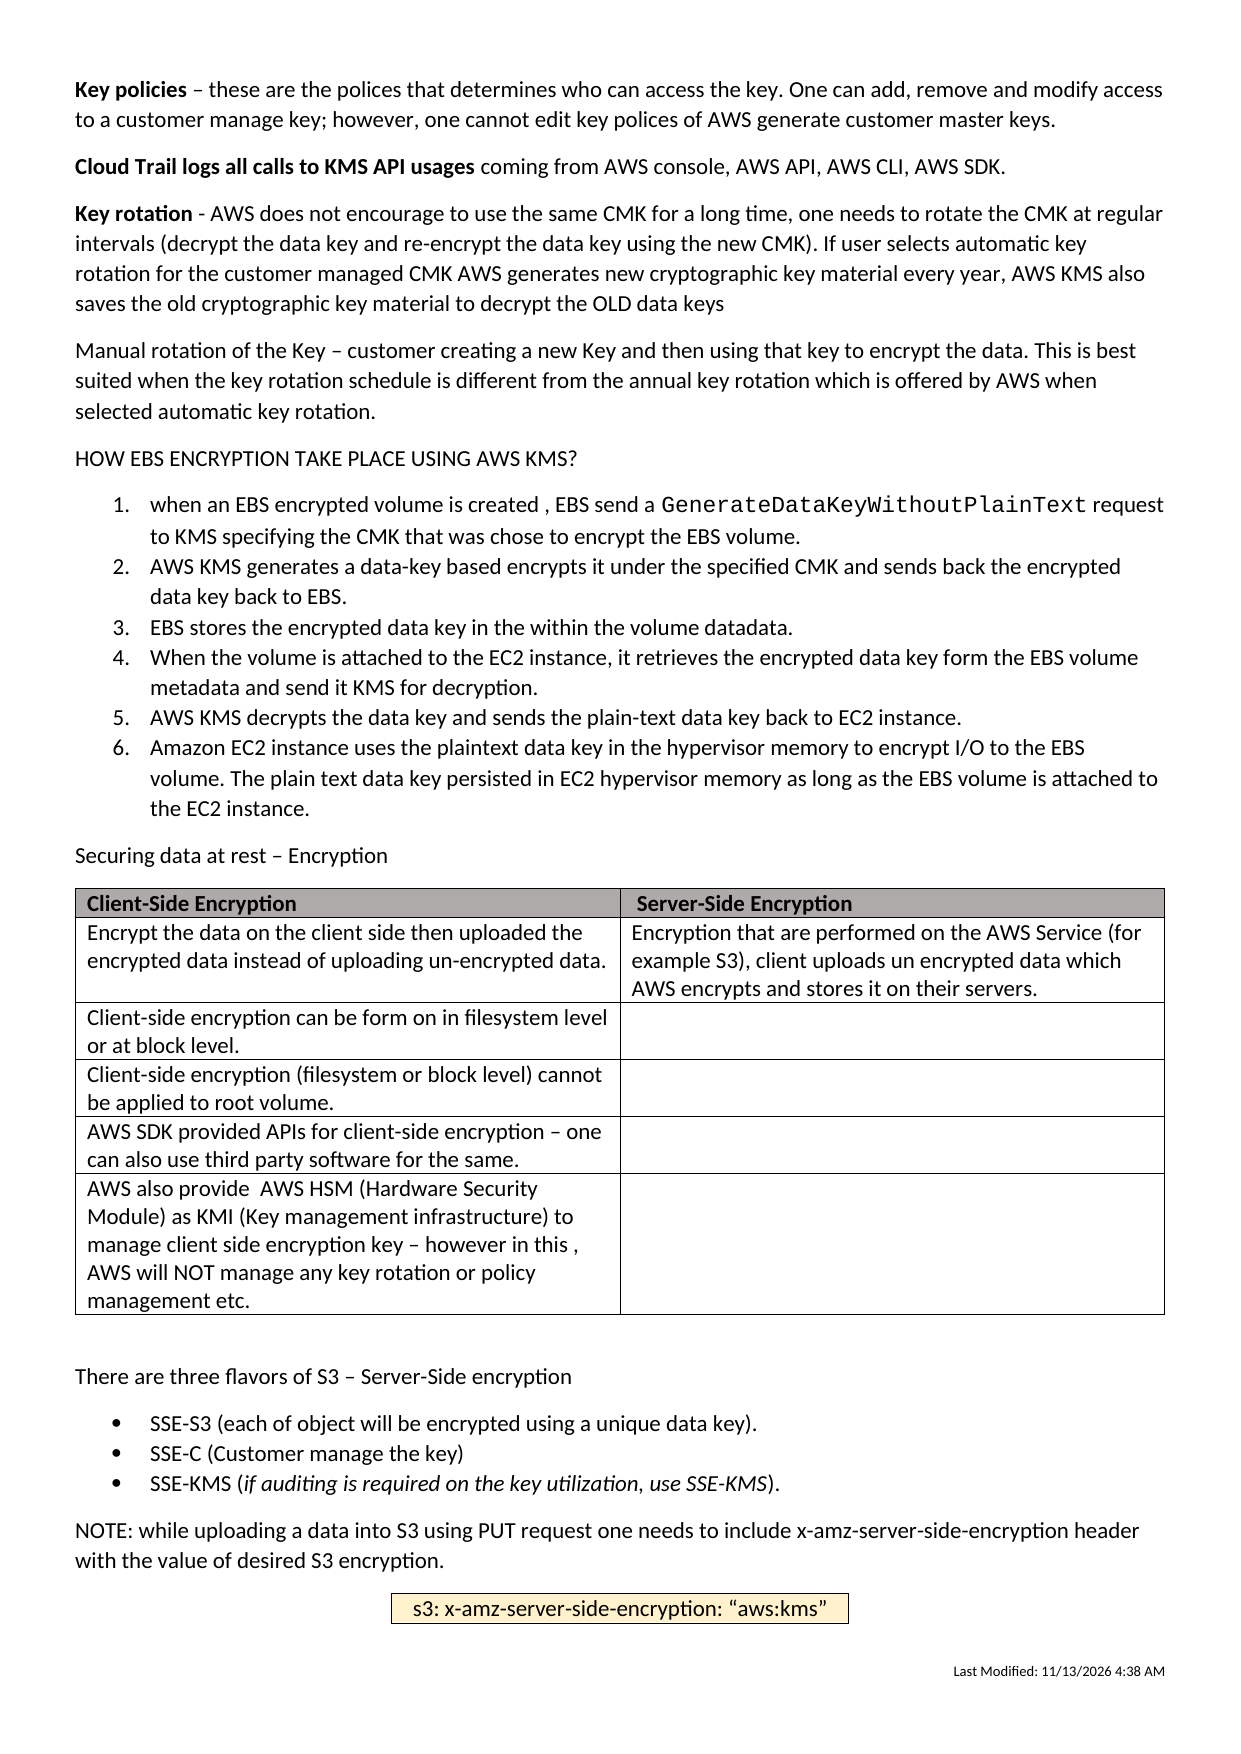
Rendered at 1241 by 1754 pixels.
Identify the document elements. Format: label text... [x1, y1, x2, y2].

list SSE-C (Customer manage the key) [112, 1439, 1165, 1467]
list SSE-KMS (if auditing is required on the key utilization, use SSE-KMS). [112, 1469, 1165, 1497]
list Amazon EC2 instance uses the plaintext data key in the hypervisor memory to encrypt I/O to the EBS volume. The plain text data key persisted in EC2 hypervisor memory as long as the EBS volume is attached to the EC2 instance. [112, 733, 1165, 822]
table_cell AWS also provide AWS HSM (Hardware Security Module) as KMI (Key management infrastructure) to manage client side encryption key – however in this , AWS will NOT manage any key rotation or policy management etc. [76, 1174, 620, 1314]
table_cell AWS SDK provided APIs for client-side encryption – one can also use third party software for the same. [76, 1117, 620, 1173]
table_cell Client-side encryption (filesystem or block level) cannot be applied to root volume. [76, 1060, 620, 1116]
text Key rotation - AWS does not encourage to use the same CMK for a long time, one needs to rotate the CMK at regular intervals (decrypt the data key and re-encrypt the data key using the new CMK). If user selects automatic key rotation for the customer managed CMK AWS generates new cryptographic key material every year, AWS KMS also saves the old cryptographic key material to decrypt the OLD data keys [75, 199, 1165, 318]
table_cell [621, 1117, 1164, 1173]
list EBS stores the encrypted data key in the within the volume datadata. [112, 613, 1165, 641]
table_cell [621, 1060, 1164, 1116]
text Securing data at rest – Encryption [75, 841, 1165, 869]
table_cell [621, 1003, 1164, 1059]
text Cloud Trail logs all calls to KMS API usages coming from AWS console, AWS API, AWS CLI, AWS SDK. [75, 152, 1165, 180]
list SSE-S3 (each of object will be encrypted using a unique data key). [112, 1409, 1165, 1437]
table_cell Encrypt the data on the client side then uploaded the encrypted data instead of uploading un-encrypted data. [76, 918, 620, 1002]
text Manual rotation of the Key – customer creating a new Key and then using that key to encrypt the data. This is best suited when the key rotation schedule is different from the annual key rotation which is offered by AWS when selected automatic key rotation. [75, 336, 1165, 425]
list AWS KMS generates a data-key based encrypts it under the specified CMK and sends back the encrypted data key back to EBS. [112, 552, 1165, 610]
table_cell Encryption that are performed on the AWS Service (for example S3), client uploads un encrypted data which AWS encrypts and stores it on their servers. [621, 918, 1164, 1002]
table_header Server-Side Encryption [621, 889, 1164, 917]
table_header s3: x-amz-server-side-encryption: “aws:kms” [392, 1594, 848, 1622]
list When the volume is attached to the EC2 instance, it retrieves the encrypted data key form the EBS volume metadata and send it KMS for decryption. [112, 643, 1165, 701]
text There are three flavors of S3 – Server-Side encryption [75, 1362, 1165, 1390]
text Key policies – these are the polices that determines who can access the key. One can add, remove and modify access to a customer manage key; however, one cannot edit key polices of AWS generate customer master keys. [75, 75, 1165, 133]
table_header Client-Side Encryption [76, 889, 620, 917]
text HOW EBS ENCRYPTION TAKE PLACE USING AWS KMS? [75, 444, 1165, 472]
list when an EBS encrypted volume is created , EBS send a GenerateDataKeyWithoutPlainText request to KMS specifying the CMK that was chose to encrypt the EBS volume. [112, 491, 1165, 550]
table_cell Client-side encryption can be form on in filesystem level or at block level. [76, 1003, 620, 1059]
text NOTE: while uploading a data into S3 using PUT request one needs to include x-amz-server-side-encryption header with the value of desired S3 encryption. [75, 1516, 1165, 1574]
list AWS KMS decrypts the data key and sends the plain-text data key back to EC2 instance. [112, 703, 1165, 731]
table_cell [621, 1174, 1164, 1314]
